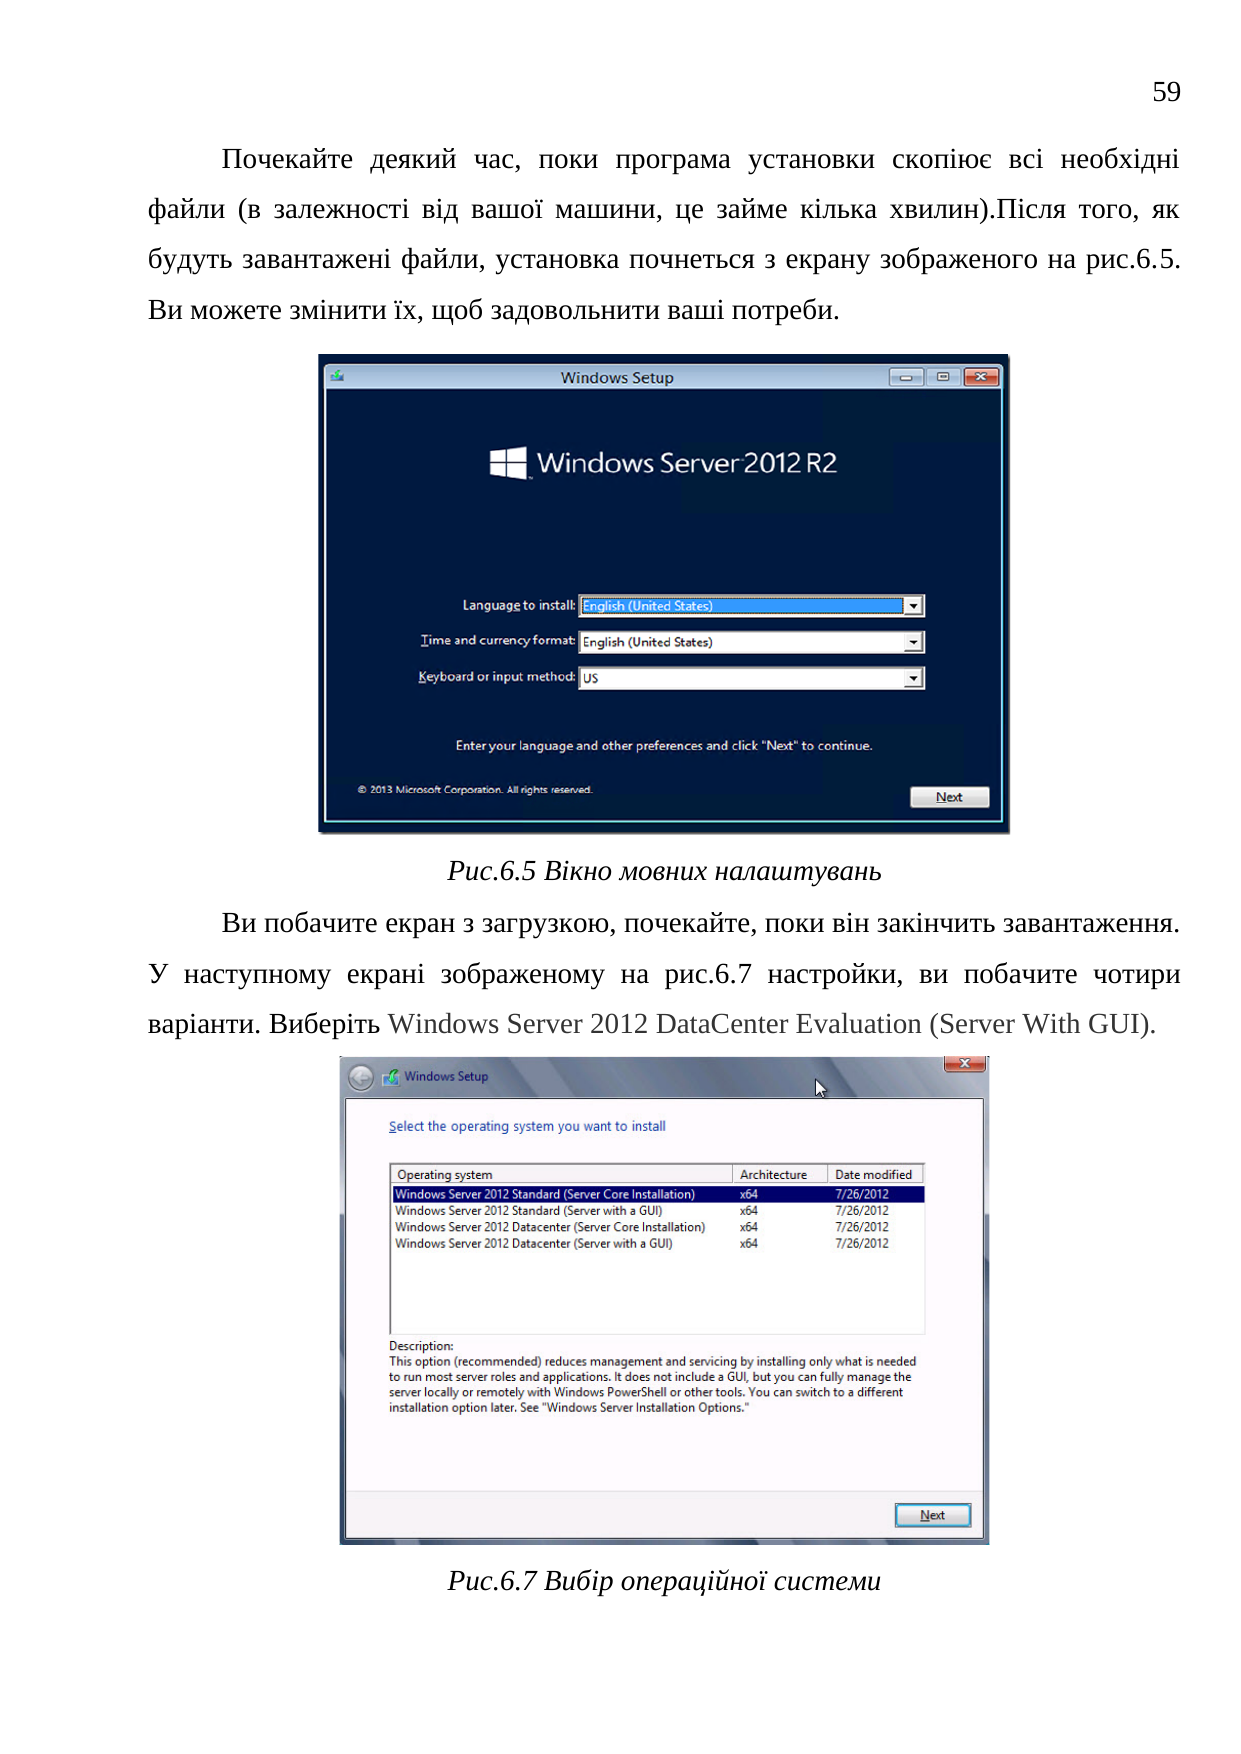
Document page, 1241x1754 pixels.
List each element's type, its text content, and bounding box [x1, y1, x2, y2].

text Ви побачите екран з загрузкою, почекайте, поки він закінчить завантаження. У наступному екрані зображеному на рис.6.7 настройки, ви побачите чотири варіанти. Виберіть Windows Server 2012 DataCenter Evaluation (Server With GUI). [148, 906, 1181, 1040]
picture [318, 354, 1011, 835]
text Почекайте деякий час, поки програма установки скопіює всі необхідні файли (в залежності від вашої машини, це займе кілька хвилин).Після того, як будуть завантажені файли, установка почнеться з екрану зображеного на рис.6.5. Ви можете змінити їх, щоб задовольнити ваші потреби. [148, 141, 1181, 325]
picture [339, 1056, 990, 1545]
text Рис.6.7 Вибір операційної системи [148, 1563, 1181, 1596]
text Рис.6.5 Вікно мовних налаштувань [148, 853, 1181, 887]
